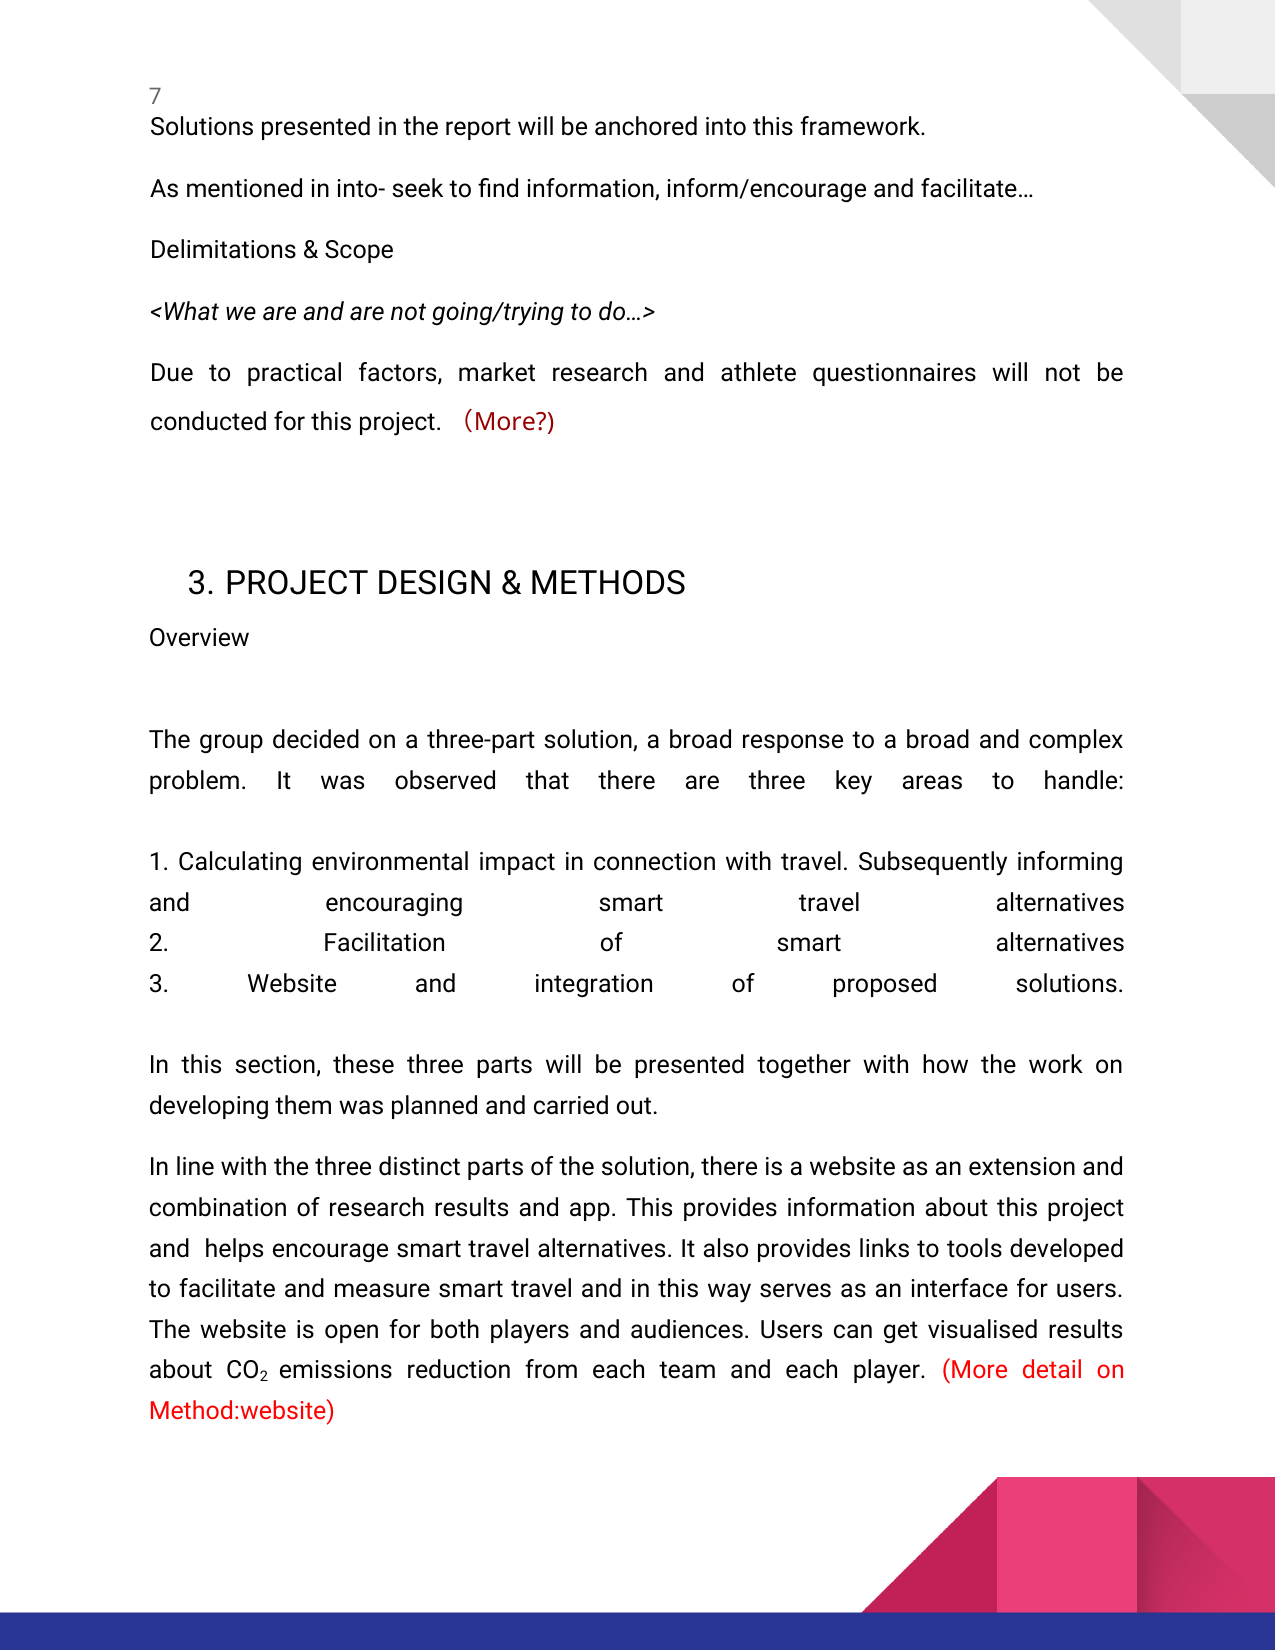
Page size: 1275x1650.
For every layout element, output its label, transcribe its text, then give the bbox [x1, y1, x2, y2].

text The group decided on a three-part solution, a broad response to a broad and complex problem. It was observed that there are three key areas to handle: 1. Calculating environmental impact in connection with travel. Subsequently informing and encouraging smart travel alternatives 2. Facilitation of smart alternatives 3. Website and integration of proposed solutions. In this section, these three parts will be presented together with how the work on developing them was planned and carried out. [148, 685, 1125, 1120]
text <What we are and are not going/trying to do…> [150, 297, 1125, 326]
text Overview [148, 623, 1125, 653]
text Delimitations & Scope [150, 235, 1125, 265]
subtitle PROJECT DESIGN & METHODS [187, 563, 1125, 602]
picture [0, 1475, 1275, 1650]
picture [1087, 0, 1275, 188]
text In line with the three distinct parts of the solution, there is a website as an extension and combination of research results and app. This provides information about this project and helps encourage smart travel alternatives. It also provides links to tools developed to facilitate and measure smart travel and in this way serves as an interface for users. The website is open for both players and audiences. Users can get visualised results about CO2 emissions reduction from each team and each player. (More detail on Method:website) [148, 1152, 1125, 1426]
text Solutions presented in the report will be anchored into this framework. [150, 112, 1125, 142]
text Due to practical factors, market research and athlete questionnaires will not be conducted for this project. （More?) [150, 358, 1125, 438]
text As mentioned in into- seek to find information, inform/encourage and facilitate… [150, 174, 1125, 203]
